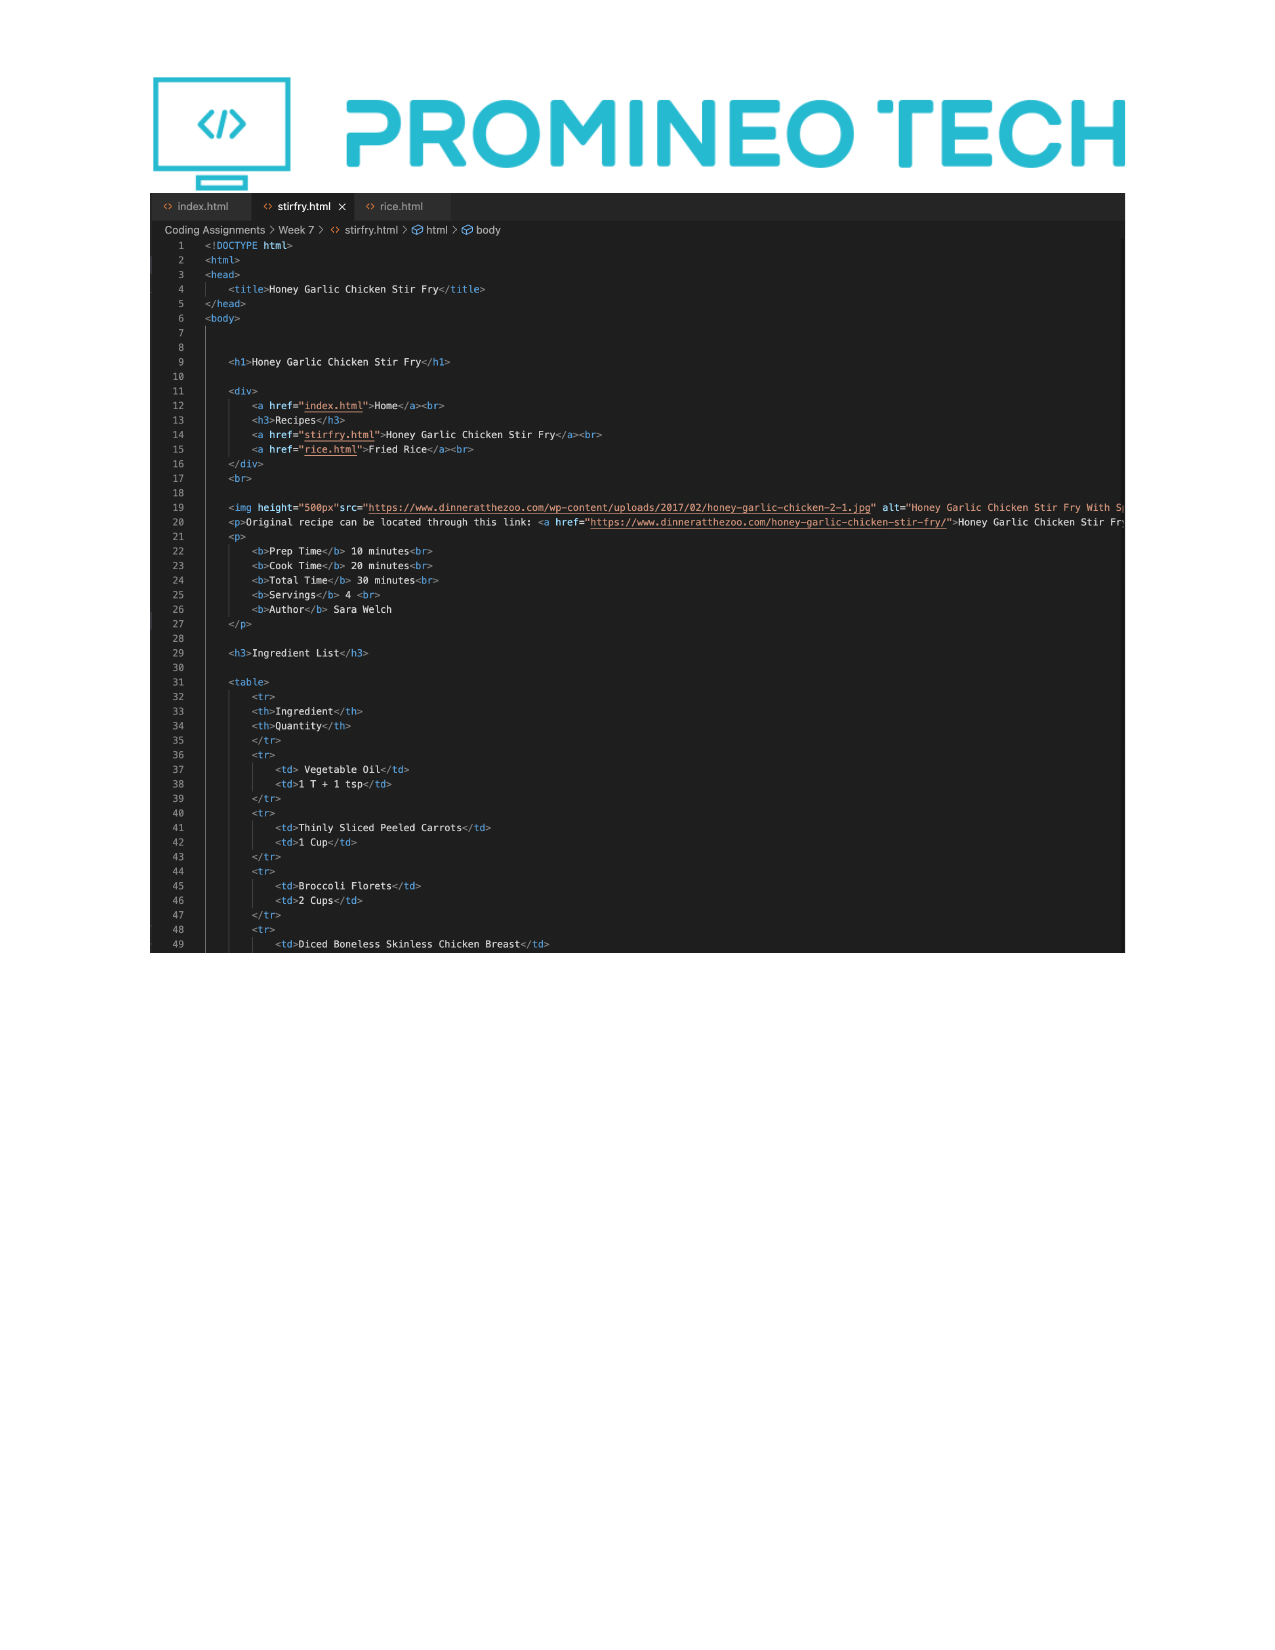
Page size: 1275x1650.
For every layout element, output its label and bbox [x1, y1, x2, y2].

picture [150, 75, 1125, 953]
